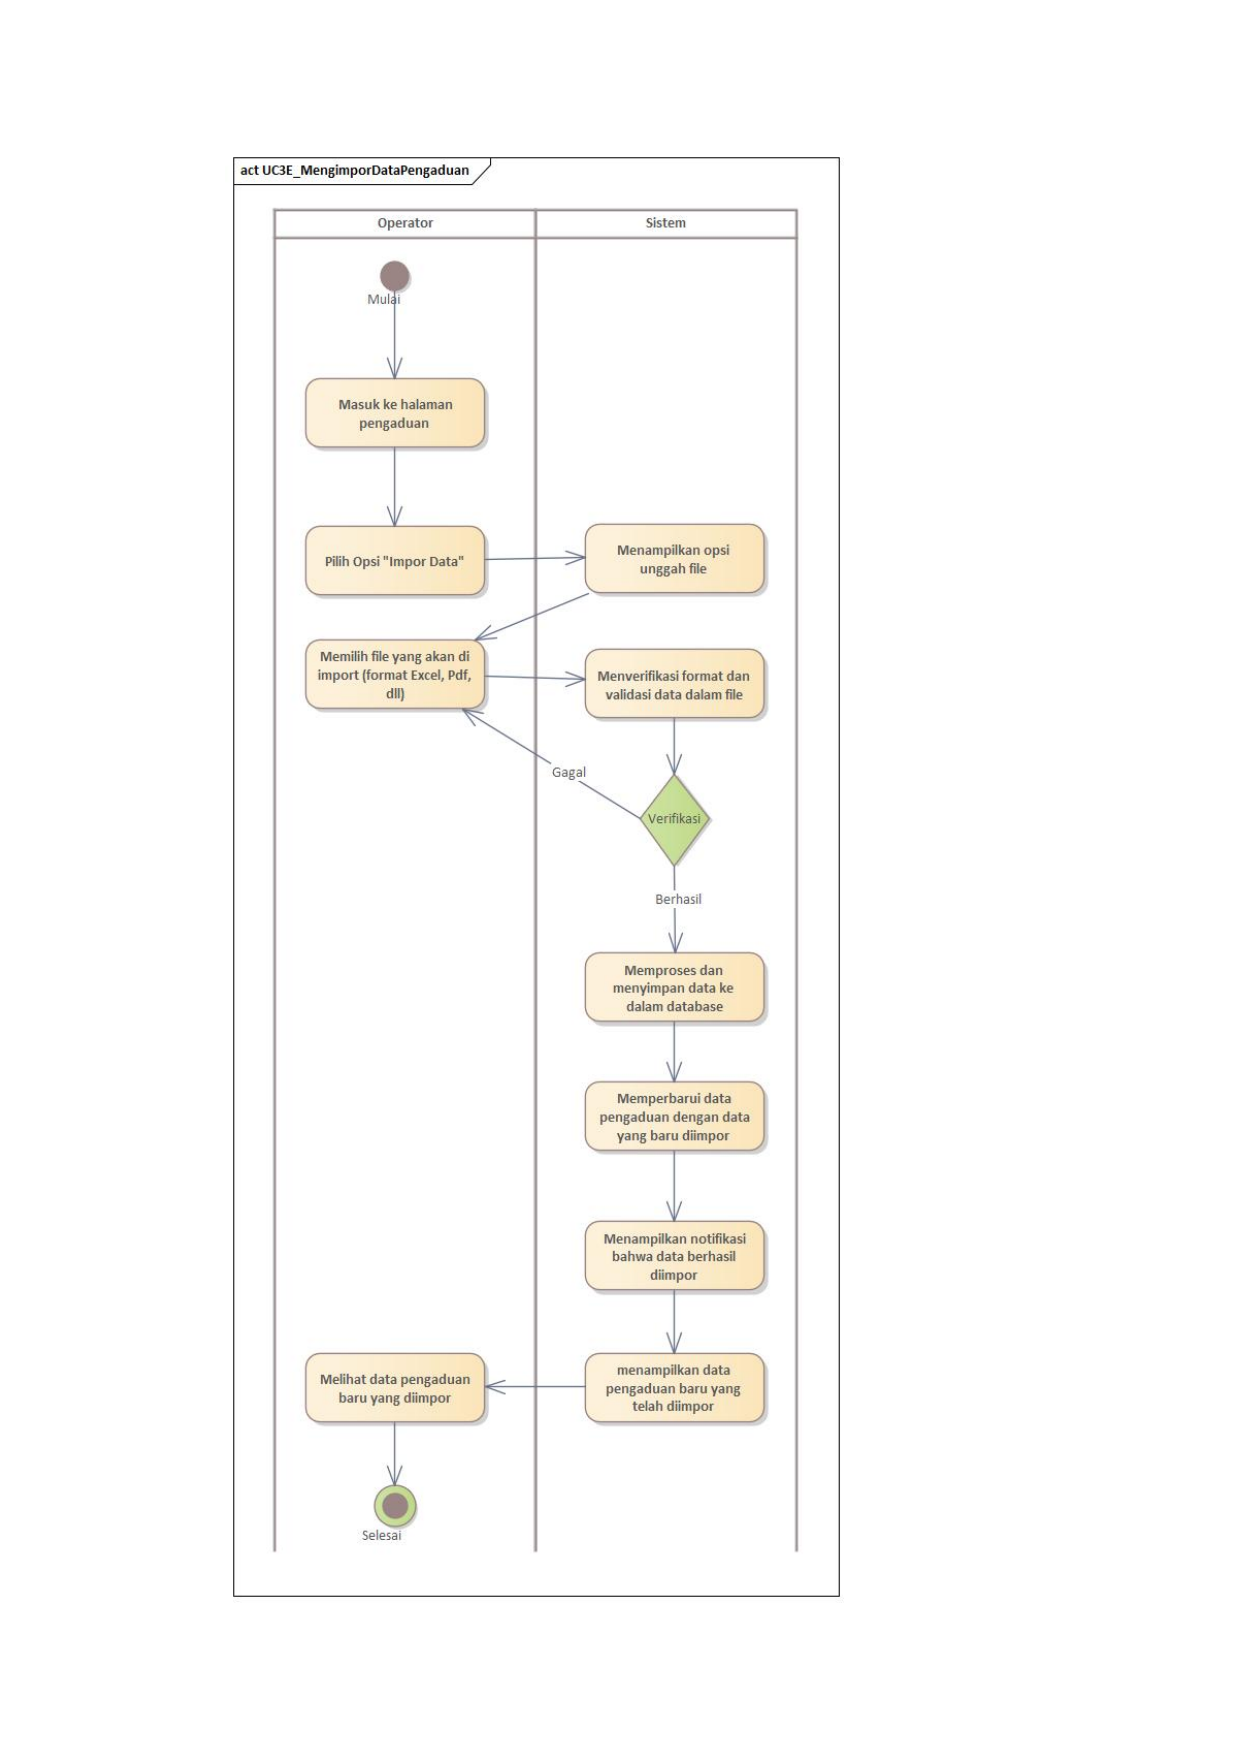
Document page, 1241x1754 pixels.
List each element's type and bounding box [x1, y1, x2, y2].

picture [225, 150, 847, 1604]
